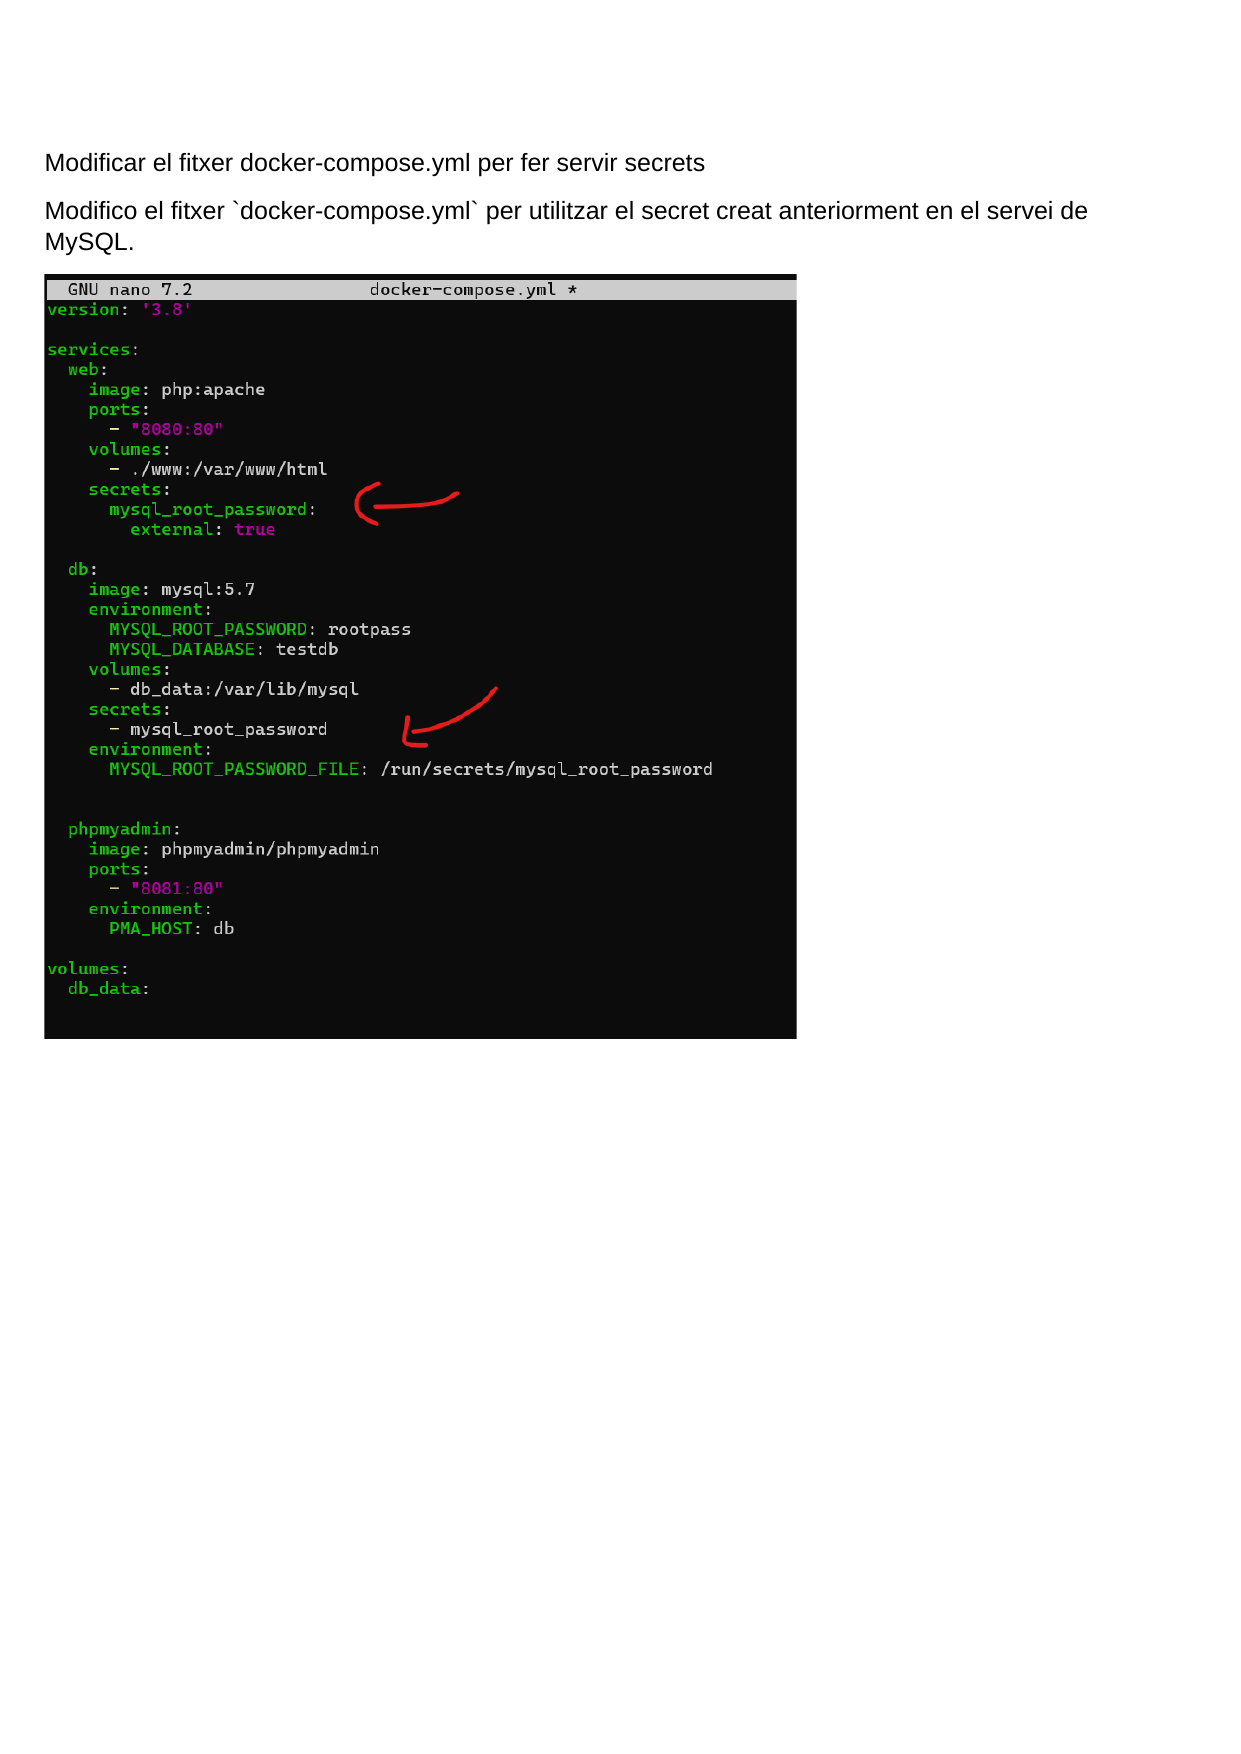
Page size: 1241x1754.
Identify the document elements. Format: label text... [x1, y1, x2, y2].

text Modificar el fitxer docker-compose.yml per fer servir secrets [44, 148, 1107, 177]
text Modifico el fitxer `docker-compose.yml` per utilitzar el secret creat anteriorment en el servei de MySQL. [44, 196, 1107, 255]
picture [44, 274, 797, 1039]
